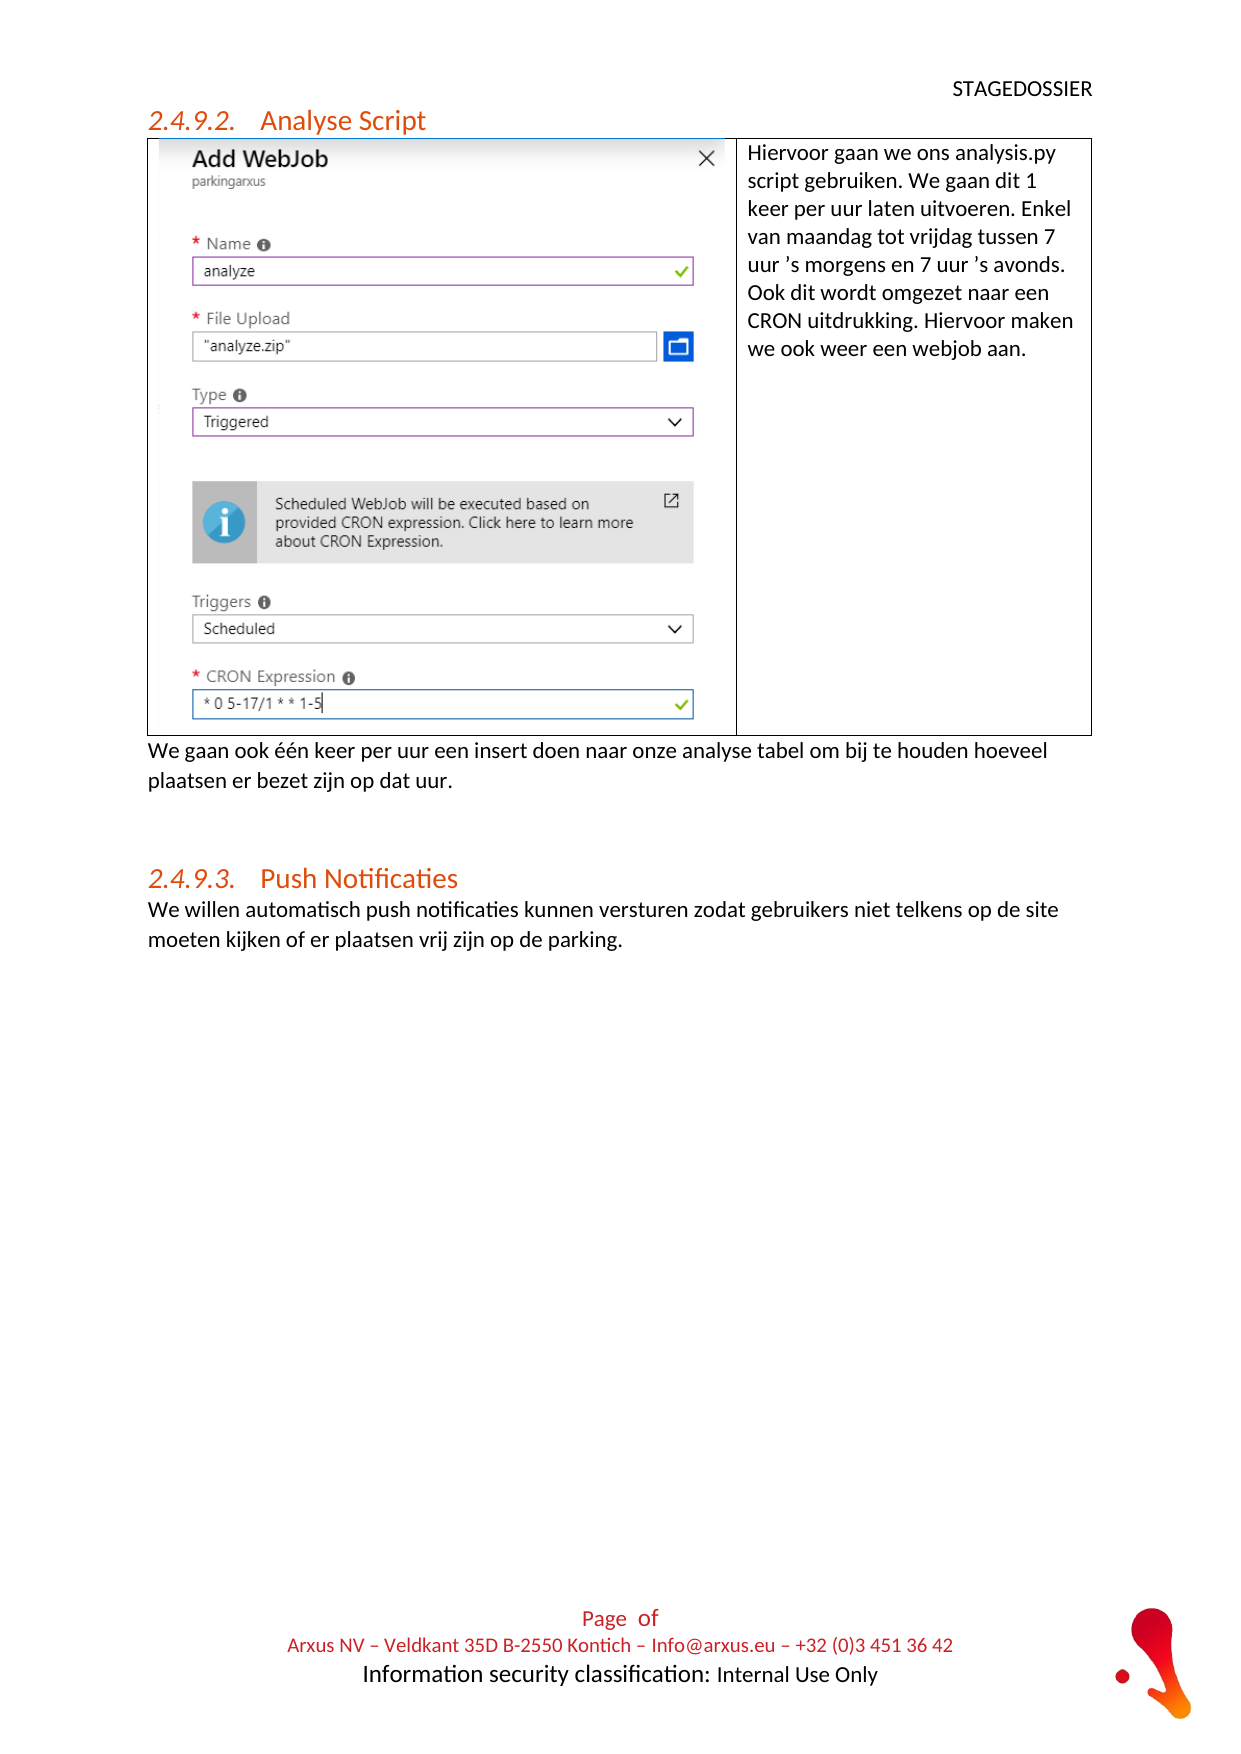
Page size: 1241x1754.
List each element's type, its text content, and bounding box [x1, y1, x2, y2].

picture [1105, 1602, 1199, 1725]
table_header [725, 139, 736, 735]
picture [158, 138, 725, 735]
text We gaan ook één keer per uur een insert doen naar onze analyse tabel om bij te houden hoeveel plaatsen er bezet zijn op dat uur. [148, 736, 1093, 794]
subtitle Push Notificaties [148, 860, 1093, 895]
text We willen automatisch push notificaties kunnen versturen zodat gebruikers niet telkens op de site moeten kijken of er plaatsen vrij zijn op de parking. [148, 895, 1093, 954]
table_header [148, 139, 158, 735]
table_header Hiervoor gaan we ons analysis.py script gebruiken. We gaan dit 1 keer per uur laten uitvoeren. Enkel van maandag tot vrijdag tussen 7 uur ’s morgens en 7 uur ’s avonds. Ook dit wordt omgezet naar een CRON uitdrukking. Hiervoor maken we ook weer een webjob aan. [737, 139, 1091, 735]
subtitle Analyse Script [148, 102, 1093, 137]
